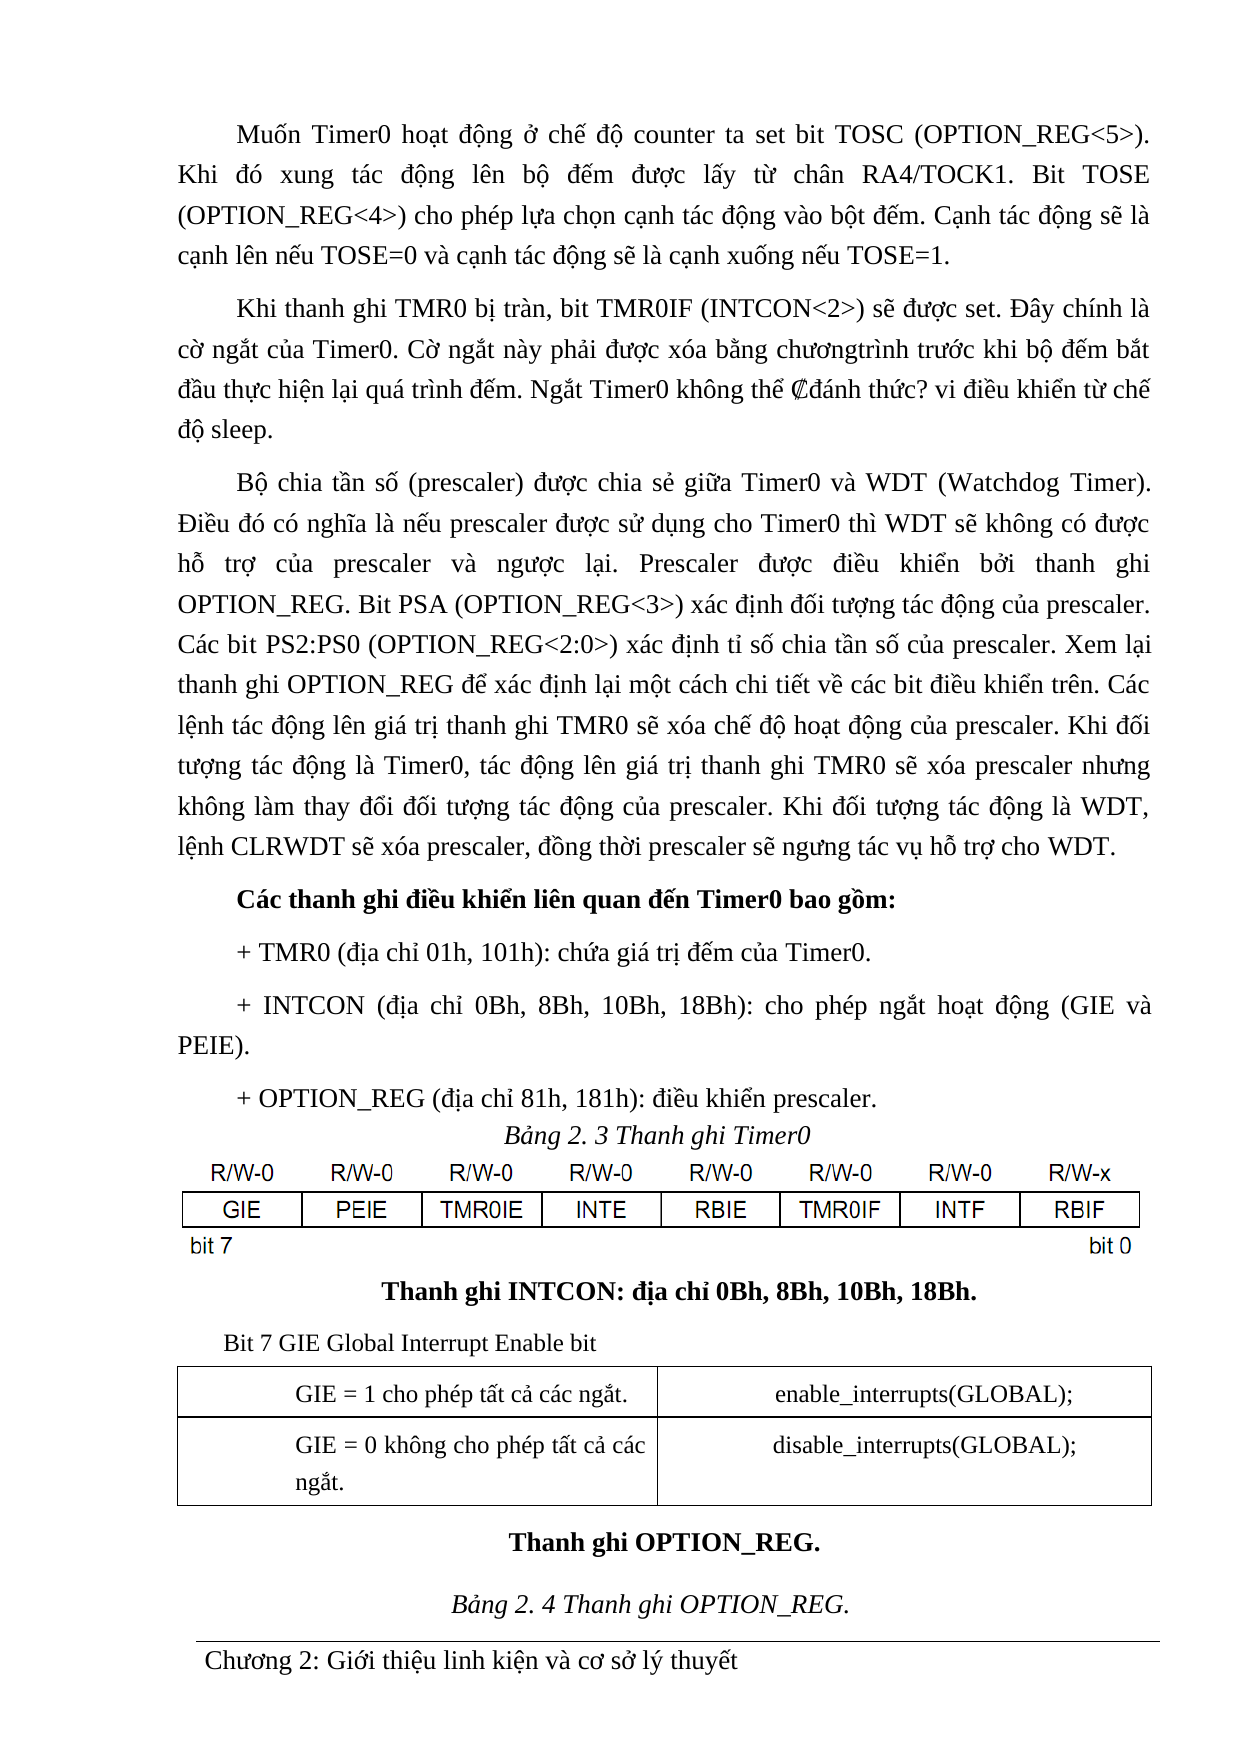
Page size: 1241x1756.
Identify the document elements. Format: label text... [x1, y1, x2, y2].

table_cell GIE = 0 không cho phép tất cả các ngắt. [178, 1418, 657, 1504]
text + OPTION_REG (địa chỉ 81h, 181h): điều khiển prescaler. [177, 1082, 1152, 1113]
text Các thanh ghi điều khiển liên quan đến Timer0 bao gồm: [177, 883, 1152, 914]
text Muốn Timer0 hoạt động ở chế độ counter ta set bit TOSC (OPTION_REG<5>). Khi đó xung tác động lên bộ đếm được lấy từ chân RA4/TOCK1. Bit TOSE (OPTION_REG<4>) cho phép lựa chọn cạnh tác động vào bột đếm. Cạnh tác động sẽ là cạnh lên nếu TOSE=0 và cạnh tác động sẽ là cạnh xuống nếu TOSE=1. [177, 118, 1152, 271]
text Khi thanh ghi TMR0 bị tràn, bit TMR0IF (INTCON<2>) sẽ được set. Đây chính là cờ ngắt của Timer0. Cờ ngắt này phải được xóa bằng chươngtrình trước khi bộ đếm bắt đầu thực hiện lại quá trình đếm. Ngắt Timer0 không thể ₡đánh thức? vi điều khiển từ chế độ sleep. [177, 292, 1152, 445]
text Thanh ghi OPTION_REG. [177, 1526, 1152, 1557]
text Bộ chia tần số (prescaler) được chia sẻ giữa Timer0 và WDT (Watchdog Timer). Điều đó có nghĩa là nếu prescaler được sử dụng cho Timer0 thì WDT sẽ không có được hỗ trợ của prescaler và ngược lại. Prescaler được điều khiển bởi thanh ghi OPTION_REG. Bit PSA (OPTION_REG<3>) xác định đối tượng tác động của prescaler. Các bit PS2:PS0 (OPTION_REG<2:0>) xác định tỉ số chia tần số của prescaler. Xem lại thanh ghi OPTION_REG để xác định lại một cách chi tiết về các bit điều khiển trên. Các lệnh tác động lên giá trị thanh ghi TMR0 sẽ xóa chế độ hoạt động của prescaler. Khi đối tượng tác động là Timer0, tác động lên giá trị thanh ghi TMR0 sẽ xóa prescaler nhưng không làm thay đổi đối tượng tác động của prescaler. Khi đối tượng tác động là WDT, lệnh CLRWDT sẽ xóa prescaler, đồng thời prescaler sẽ ngưng tác vụ hỗ trợ cho WDT. [177, 466, 1152, 861]
table_cell disable_interrupts(GLOBAL); [658, 1418, 1151, 1504]
text + INTCON (địa chỉ 0Bh, 8Bh, 10Bh, 18Bh): cho phép ngắt hoạt động (GIE và PEIE). [177, 989, 1152, 1061]
table_header enable_interrupts(GLOBAL); [658, 1367, 1151, 1416]
table_header GIE = 1 cho phép tất cả các ngắt. [178, 1367, 657, 1416]
picture [182, 1164, 1140, 1254]
text Bit 7 GIE Global Interrupt Enable bit [223, 1328, 1152, 1357]
text + TMR0 (địa chỉ 01h, 101h): chứa giá trị đếm của Timer0. [177, 936, 1152, 967]
